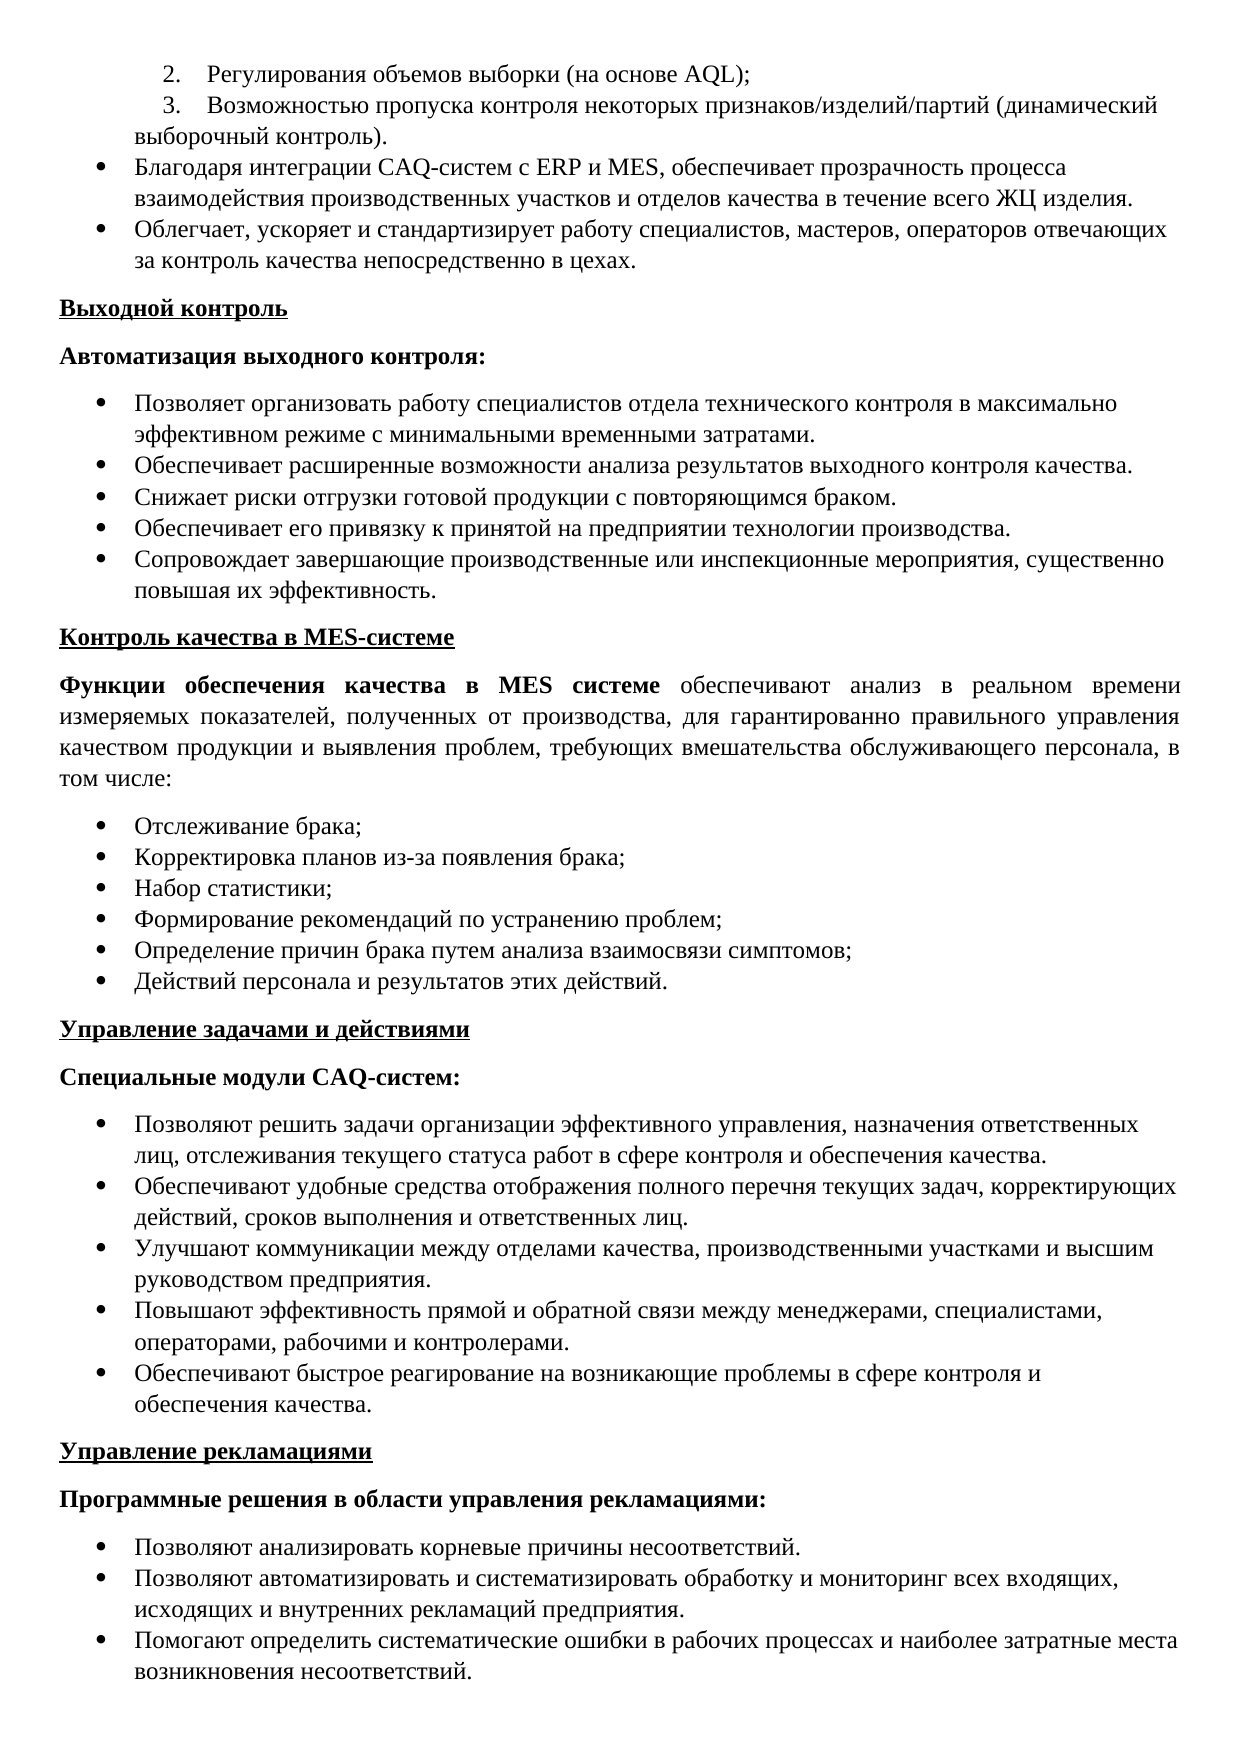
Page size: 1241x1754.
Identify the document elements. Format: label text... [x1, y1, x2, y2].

text Автоматизация выходного контроля: [59, 341, 1181, 369]
list Обеспечивают удобные средства отображения полного перечня текущих задач, корректирующих действий, сроков выполнения и ответственных лиц. [97, 1171, 1181, 1231]
list Определение причин брака путем анализа взаимосвязи симптомов; [97, 935, 1181, 964]
list Обеспечивают быстрое реагирование на возникающие проблемы в сфере контроля и обеспечения качества. [97, 1358, 1181, 1417]
list Набор статистики; [97, 873, 1181, 902]
list Действий персонала и результатов этих действий. [97, 966, 1181, 995]
text Выходной контроль [59, 293, 1181, 322]
list Регулирования объемов выборки (на основе AQL); [134, 59, 1181, 88]
list Сопровождает завершающие производственные или инспекционные мероприятия, существенно повышая их эффективность. [97, 544, 1181, 603]
list Корректировка планов из-за появления брака; [97, 842, 1181, 871]
list Возможностью пропуска контроля некоторых признаков/изделий/партий (динамический выборочный контроль). [134, 90, 1181, 150]
list Обеспечивает его привязку к принятой на предприятии технологии производства. [97, 513, 1181, 541]
list Позволяют анализировать корневые причины несоответствий. [97, 1532, 1181, 1561]
list Снижает риски отгрузки готовой продукции с повторяющимся браком. [97, 482, 1181, 510]
list Позволяют решить задачи организации эффективного управления, назначения ответственных лиц, отслеживания текущего статуса работ в сфере контроля и обеспечения качества. [97, 1109, 1181, 1169]
list Позволяет организовать работу специалистов отдела технического контроля в максимально эффективном режиме с минимальными временными затратами. [97, 388, 1181, 448]
list Позволяют автоматизировать и систематизировать обработку и мониторинг всех входящих, исходящих и внутренних рекламаций предприятия. [97, 1563, 1181, 1623]
list Помогают определить систематические ошибки в рабочих процессах и наиболее затратные места возникновения несоответствий. [97, 1625, 1181, 1685]
text Функции обеспечения качества в MES системе обеспечивают анализ в реальном времени измеряемых показателей, полученных от производства, для гарантированно правильного управления качеством продукции и выявления проблем, требующих вмешательства обслуживающего персонала, в том числе: [59, 670, 1181, 792]
text Программные решения в области управления рекламациями: [59, 1484, 1181, 1513]
list Формирование рекомендаций по устранению проблем; [97, 904, 1181, 933]
text Управление задачами и действиями [59, 1014, 1181, 1043]
list Обеспечивает расширенные возможности анализа результатов выходного контроля качества. [97, 451, 1181, 479]
text Специальные модули CAQ-систем: [59, 1062, 1181, 1090]
list Повышают эффективность прямой и обратной связи между менеджерами, специалистами, операторами, рабочими и контролерами. [97, 1296, 1181, 1355]
list Отслеживание брака; [97, 811, 1181, 840]
list Улучшают коммуникации между отделами качества, производственными участками и высшим руководством предприятия. [97, 1233, 1181, 1293]
list Благодаря интеграции CAQ-систем с ERP и MES, обеспечивает прозрачность процесса взаимодействия производственных участков и отделов качества в течение всего ЖЦ изделия. [97, 152, 1181, 212]
text Контроль качества в MES-системе [59, 622, 1181, 651]
list Облегчает, ускоряет и стандартизирует работу специалистов, мастеров, операторов отвечающих за контроль качества непосредственно в цехах. [97, 214, 1181, 274]
text Управление рекламациями [59, 1436, 1181, 1465]
